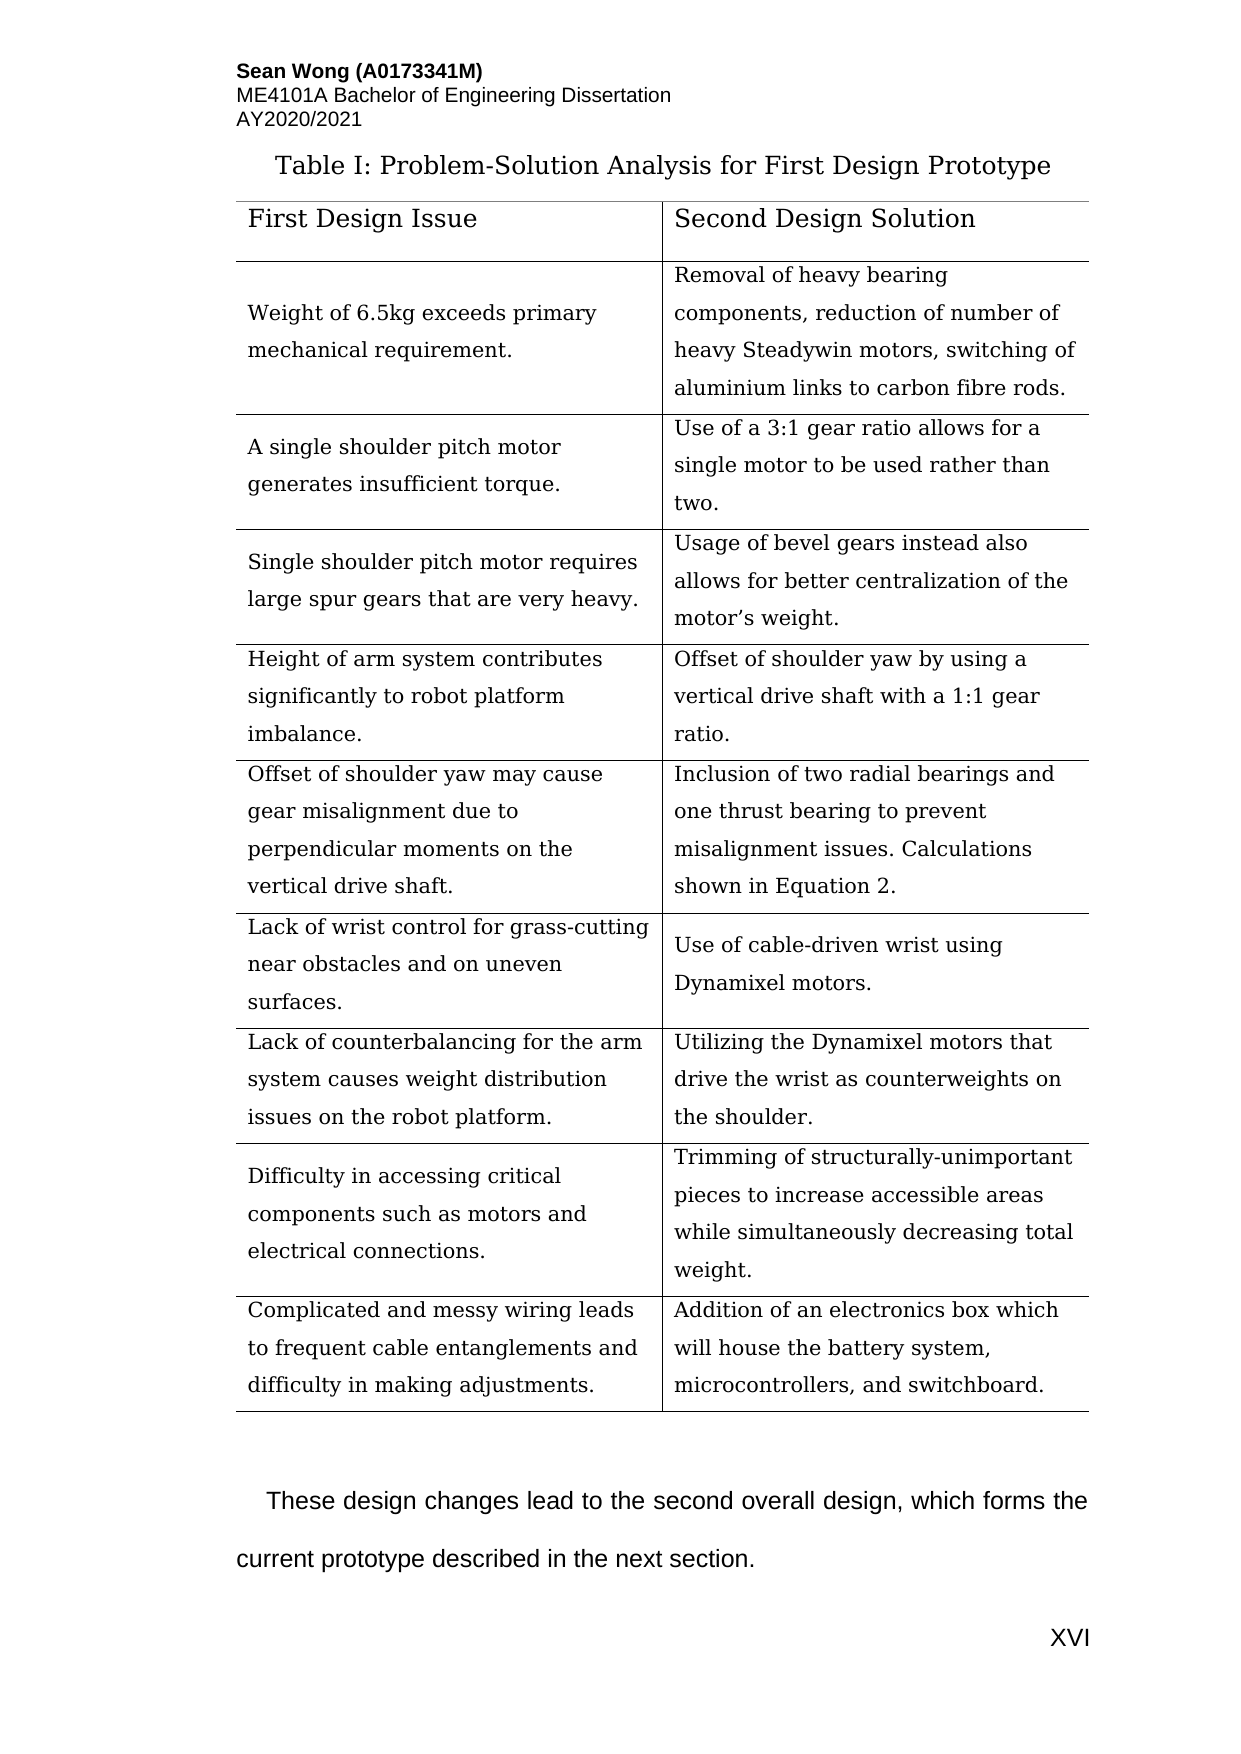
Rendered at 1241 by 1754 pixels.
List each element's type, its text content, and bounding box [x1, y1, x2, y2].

table_header Second Design Solution [663, 202, 1089, 261]
table_cell Height of arm system contributes significantly to robot platform imbalance. [236, 645, 662, 759]
table_cell Utilizing the Dynamixel motors that drive the wrist as counterweights on the shoulder. [663, 1029, 1089, 1143]
table_cell Single shoulder pitch motor requires large spur gears that are very heavy. [236, 530, 662, 644]
table_cell Use of a 3:1 gear ratio allows for a single motor to be used rather than two. [663, 415, 1089, 529]
table_cell Usage of bevel gears instead also allows for better centralization of the motor’s weight. [663, 530, 1089, 644]
table_header First Design Issue [236, 202, 662, 261]
table_cell Use of cable-driven wrist using Dynamixel motors. [663, 914, 1089, 1028]
table_cell Inclusion of two radial bearings and one thrust bearing to prevent misalignment issues. Calculations shown in Equation 2. [663, 761, 1089, 912]
table_cell Complicated and messy wiring leads to frequent cable entanglements and difficulty in making adjustments. [236, 1297, 662, 1411]
table_cell Addition of an electronics box which will house the battery system, microcontrollers, and switchboard. [663, 1297, 1089, 1411]
text These design changes lead to the second overall design, which forms the current prototype described in the next section. [236, 1486, 1090, 1573]
table_cell Removal of heavy bearing components, reduction of number of heavy Steadywin motors, switching of aluminium links to carbon fibre rods. [663, 262, 1089, 414]
table_cell Lack of counterbalancing for the arm system causes weight distribution issues on the robot platform. [236, 1029, 662, 1143]
table_cell Offset of shoulder yaw by using a vertical drive shaft with a 1:1 gear ratio. [663, 645, 1089, 759]
table_cell Lack of wrist control for grass-cutting near obstacles and on uneven surfaces. [236, 914, 662, 1028]
text Table I: Problem-Solution Analysis for First Design Prototype [236, 150, 1090, 180]
table_cell Weight of 6.5kg exceeds primary mechanical requirement. [236, 262, 662, 414]
table_cell A single shoulder pitch motor generates insufficient torque. [236, 415, 662, 529]
table_cell Offset of shoulder yaw may cause gear misalignment due to perpendicular moments on the vertical drive shaft. [236, 761, 662, 912]
table_cell Difficulty in accessing critical components such as motors and electrical connections. [236, 1144, 662, 1296]
table_cell Trimming of structurally-unimportant pieces to increase accessible areas while simultaneously decreasing total weight. [663, 1144, 1089, 1296]
